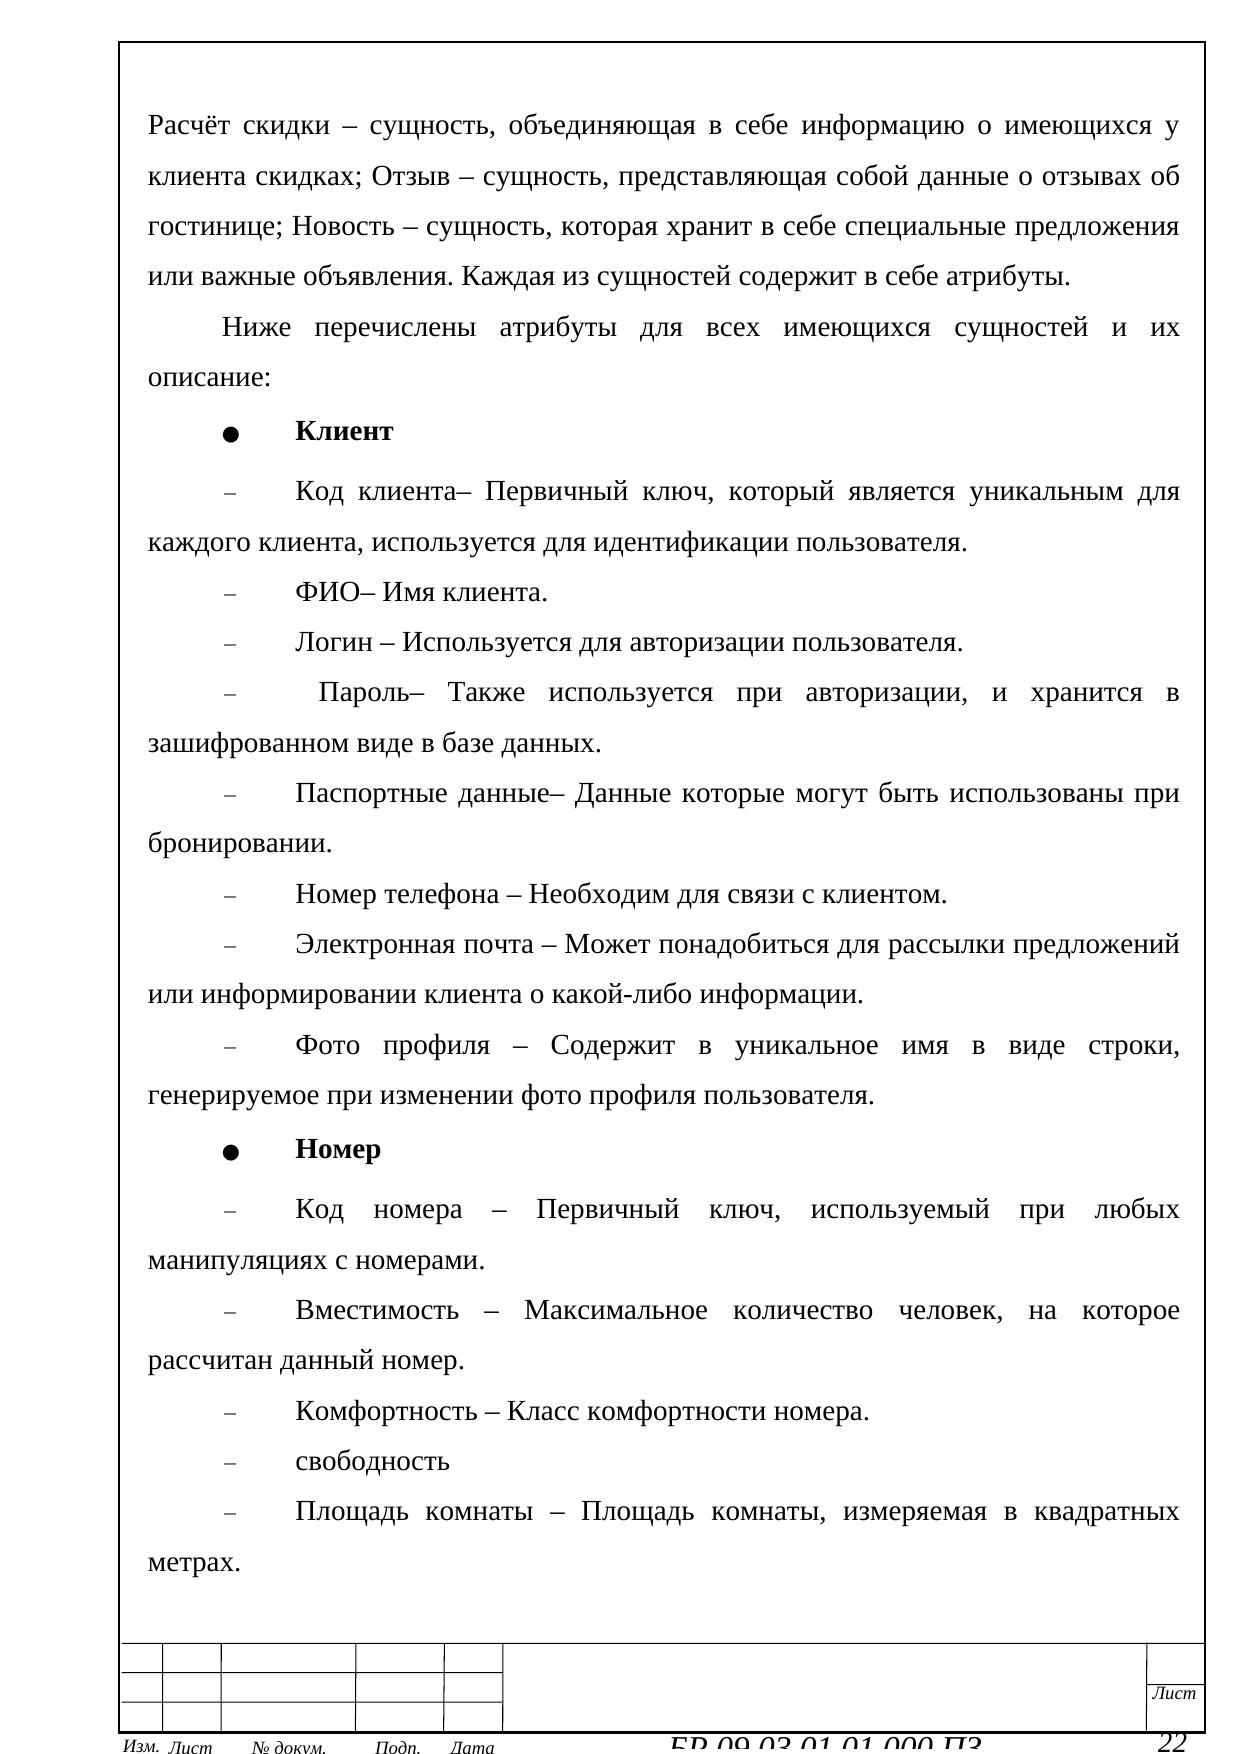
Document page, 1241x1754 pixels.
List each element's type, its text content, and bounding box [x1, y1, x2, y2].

list Площадь комнаты – Площадь комнаты, измеряемая в квадратных метрах. [148, 1493, 1181, 1577]
list Паспортные данные– Данные которые могут быть использованы при бронировании. [148, 775, 1181, 859]
list свободность [148, 1443, 1181, 1477]
list Логин – Используется для авторизации пользователя. [148, 624, 1181, 658]
list Код клиента– Первичный ключ, который является уникальным для каждого клиента, используется для идентификации пользователя. [148, 473, 1181, 557]
list Электронная почта – Может понадобиться для рассылки предложений или информировании клиента о какой-либо информации. [148, 926, 1181, 1010]
list Клиент [148, 409, 1181, 452]
list Номер [148, 1127, 1181, 1170]
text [148, 107, 1181, 292]
list Пароль– Также используется при авторизации, и хранится в зашифрованном виде в базе данных. [148, 674, 1181, 758]
list Комфортность – Класс комфортности номера. [148, 1393, 1181, 1426]
list ФИО– Имя клиента. [148, 574, 1181, 607]
list Номер телефона – Необходим для связи с клиентом. [148, 876, 1181, 909]
list Код номера – Первичный ключ, используемый при любых манипуляциях с номерами. [148, 1191, 1181, 1275]
text Ниже перечислены атрибуты для всех имеющихся сущностей и их описание: [148, 309, 1181, 392]
list Фото профиля – Содержит в уникальное имя в виде строки, генерируемое при изменении фото профиля пользователя. [148, 1027, 1181, 1111]
list Вместимость – Максимальное количество человек, на которое рассчитан данный номер. [148, 1292, 1181, 1376]
